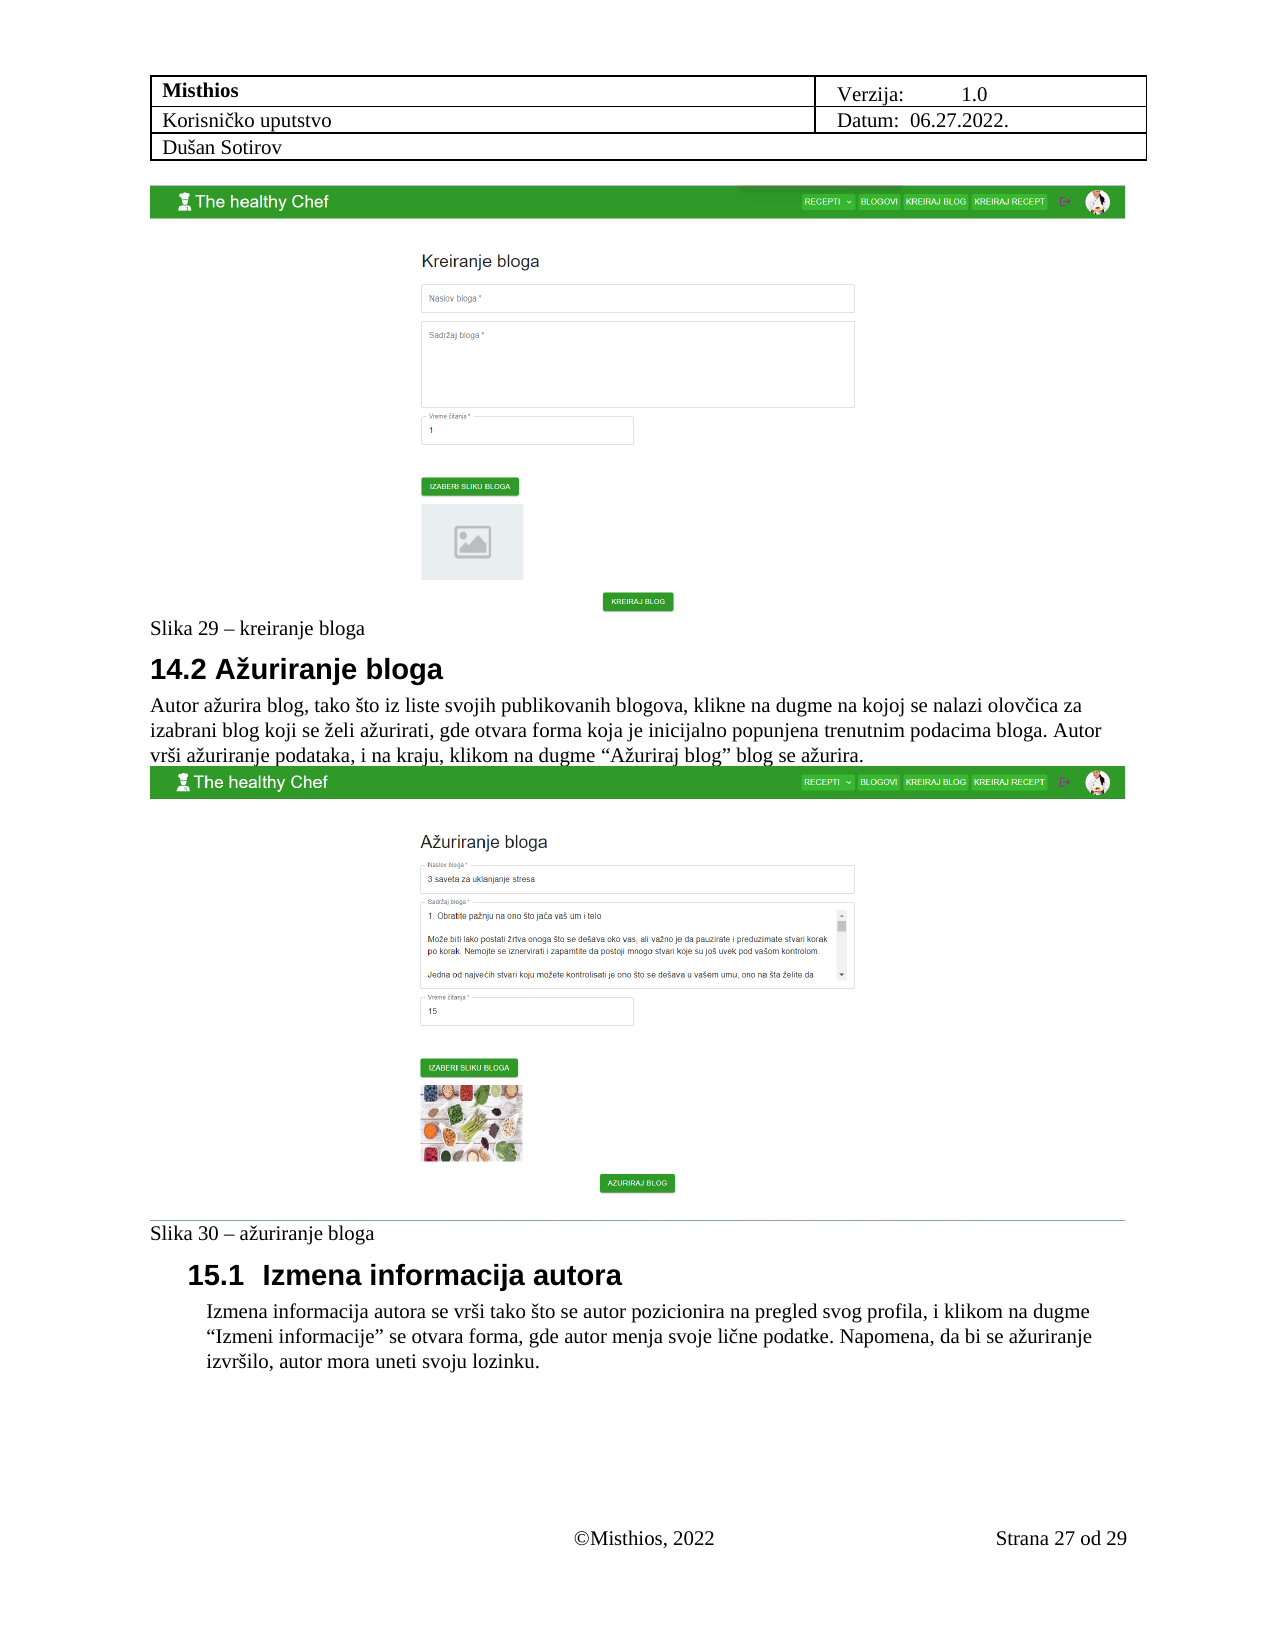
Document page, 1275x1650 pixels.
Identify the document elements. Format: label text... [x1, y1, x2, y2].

text Slika 30 – ažuriranje bloga [150, 1221, 1125, 1245]
text Slika 29 – kreiranje bloga [150, 615, 1125, 639]
subtitle 14.2 Ažuriranje bloga [150, 652, 1125, 686]
picture [150, 766, 1125, 1221]
subtitle Izmena informacija autora [187, 1258, 1125, 1291]
text Autor ažurira blog, tako što iz liste svojih publikovanih blogova, klikne na dugme na kojoj se nalazi olovčica za izabrani blog koji se želi ažurirati, gde otvara forma koja je inicijalno popunjena trenutnim podacima bloga. Autor vrši ažuriranje podataka, i na kraju, klikom na dugme “Ažuriraj blog” blog se ažurira. [150, 692, 1125, 766]
list Izmena informacija autora se vrši tako što se autor pozicionira na pregled svog profila, i klikom na dugme “Izmeni informacije” se otvara forma, gde autor menja svoje lične podatke. Napomena, da bi se ažuriranje izvršilo, autor mora uneti svoju lozinku. [206, 1298, 1125, 1373]
picture [150, 185, 1125, 615]
